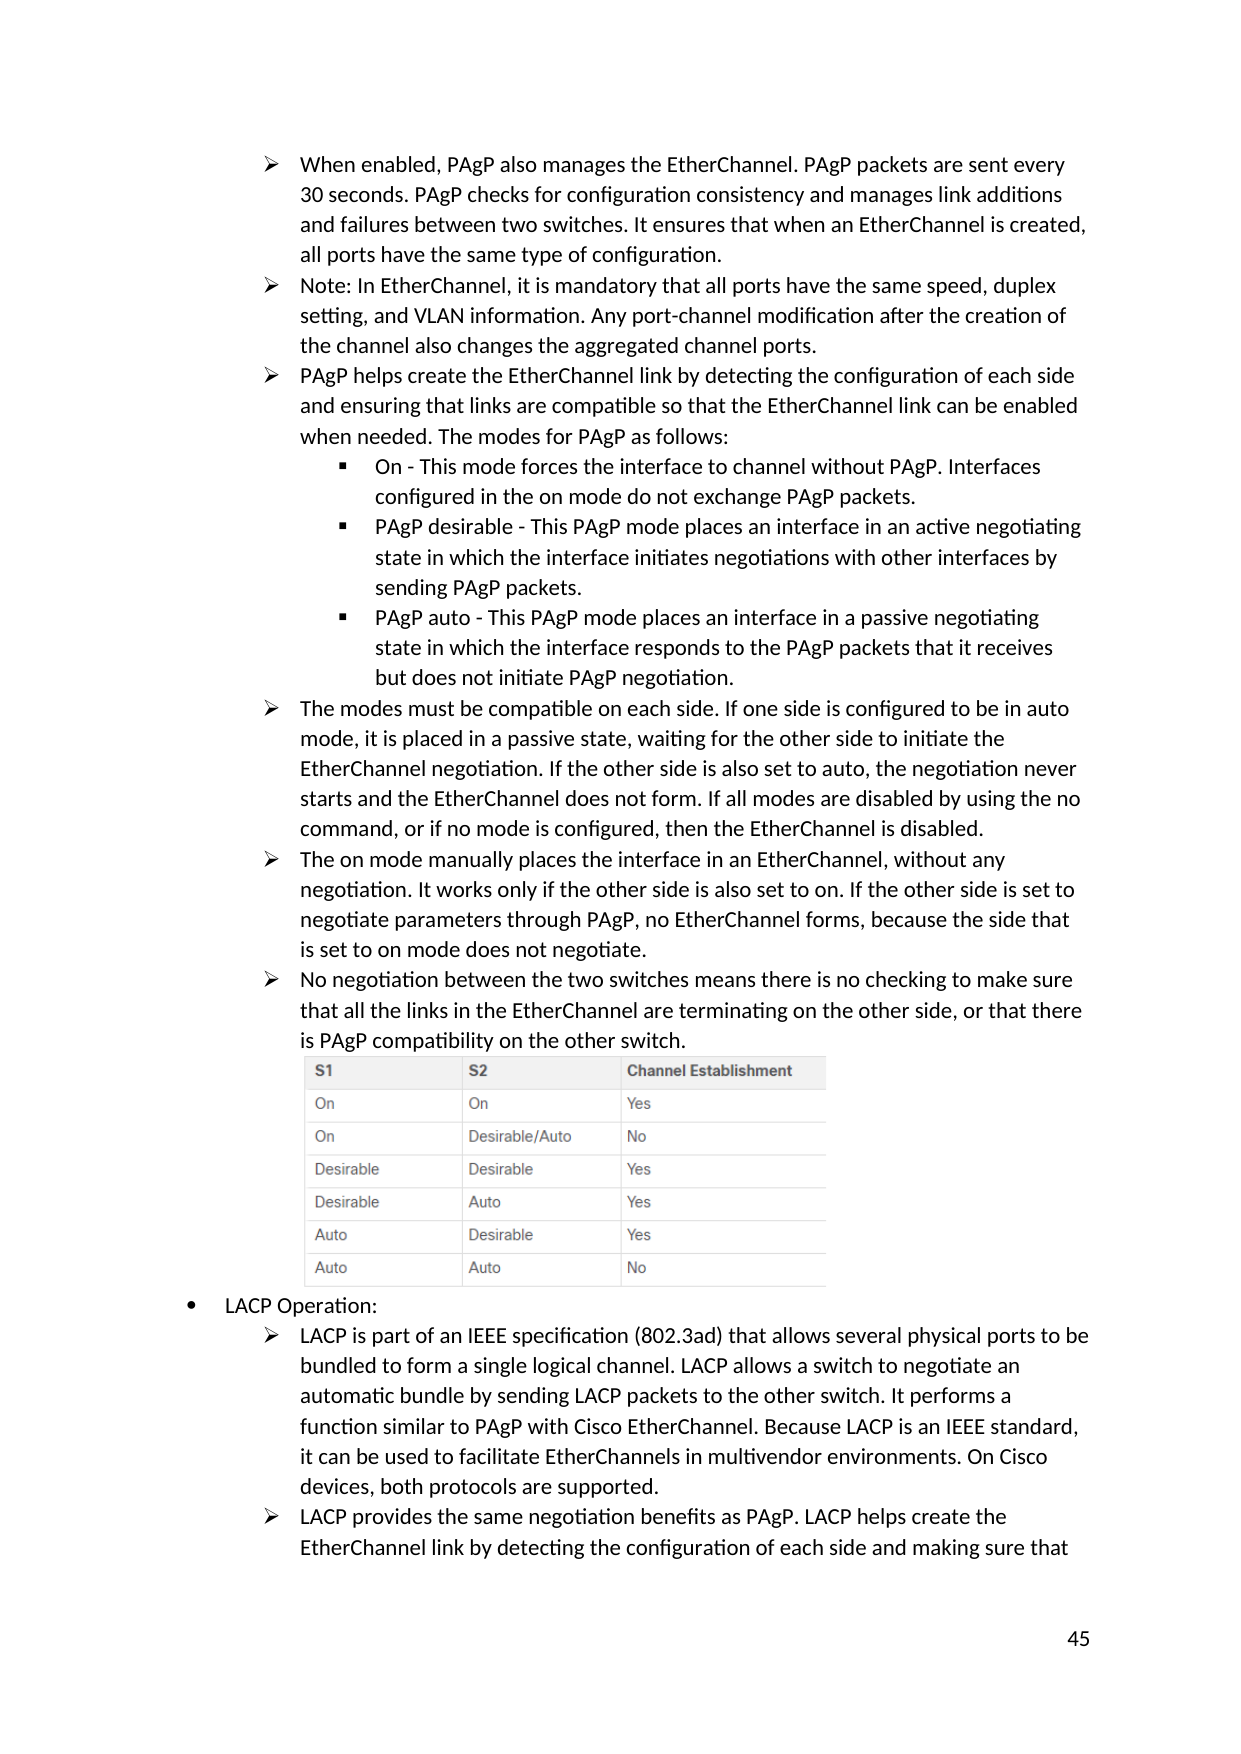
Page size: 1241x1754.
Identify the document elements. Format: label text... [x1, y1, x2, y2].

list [262, 1502, 1090, 1561]
picture [300, 1056, 827, 1289]
list When enabled, PAgP also manages the EtherChannel. PAgP packets are sent every 30 seconds. PAgP checks for configuration consistency and manages link additions and failures between two switches. It ensures that when an EtherChannel is created, all ports have the same type of configuration. [262, 150, 1090, 269]
list LACP is part of an IEEE specification (802.3ad) that allows several physical ports to be bundled to form a single logical channel. LACP allows a switch to negotiate an automatic bundle by sending LACP packets to the other switch. It performs a function similar to PAgP with Cisco EtherChannel. Because LACP is an IEEE standard, it can be used to facilitate EtherChannels in multivendor environments. On Cisco devices, both protocols are supported. [262, 1321, 1090, 1500]
list PAgP desirable - This PAgP mode places an interface in an active negotiating state in which the interface initiates negotiations with other interfaces by sending PAgP packets. [337, 512, 1090, 601]
list PAgP helps create the EtherChannel link by detecting the configuration of each side and ensuring that links are compatible so that the EtherChannel link can be enabled when needed. The modes for PAgP as follows: [262, 361, 1090, 450]
list The modes must be compatible on each side. If one side is configured to be in auto mode, it is placed in a passive state, waiting for the other side to initiate the EtherChannel negotiation. If the other side is also set to auto, the negotiation never starts and the EtherChannel does not form. If all modes are disabled by using the no command, or if no mode is configured, then the EtherChannel is disabled. [262, 694, 1090, 843]
list PAgP auto - This PAgP mode places an interface in a passive negotiating state in which the interface responds to the PAgP packets that it receives but does not initiate PAgP negotiation. [337, 603, 1090, 692]
list Note: In EtherChannel, it is mandatory that all ports have the same speed, duplex setting, and VLAN information. Any port-channel modification after the creation of the channel also changes the aggregated channel ports. [262, 271, 1090, 359]
list No negotiation between the two switches means there is no checking to make sure that all the links in the EtherChannel are terminating on the other side, or that there is PAgP compatibility on the other switch. [262, 966, 1090, 1054]
list On - This mode forces the interface to channel without PAgP. Interfaces configured in the on mode do not exchange PAgP packets. [337, 452, 1090, 510]
list The on mode manually places the interface in an EtherChannel, without any negotiation. It works only if the other side is also set to on. If the other side is set to negotiate parameters through PAgP, no EtherChannel forms, because the side that is set to on mode does not negotiate. [262, 845, 1090, 963]
list LACP Operation: [187, 1291, 1090, 1319]
